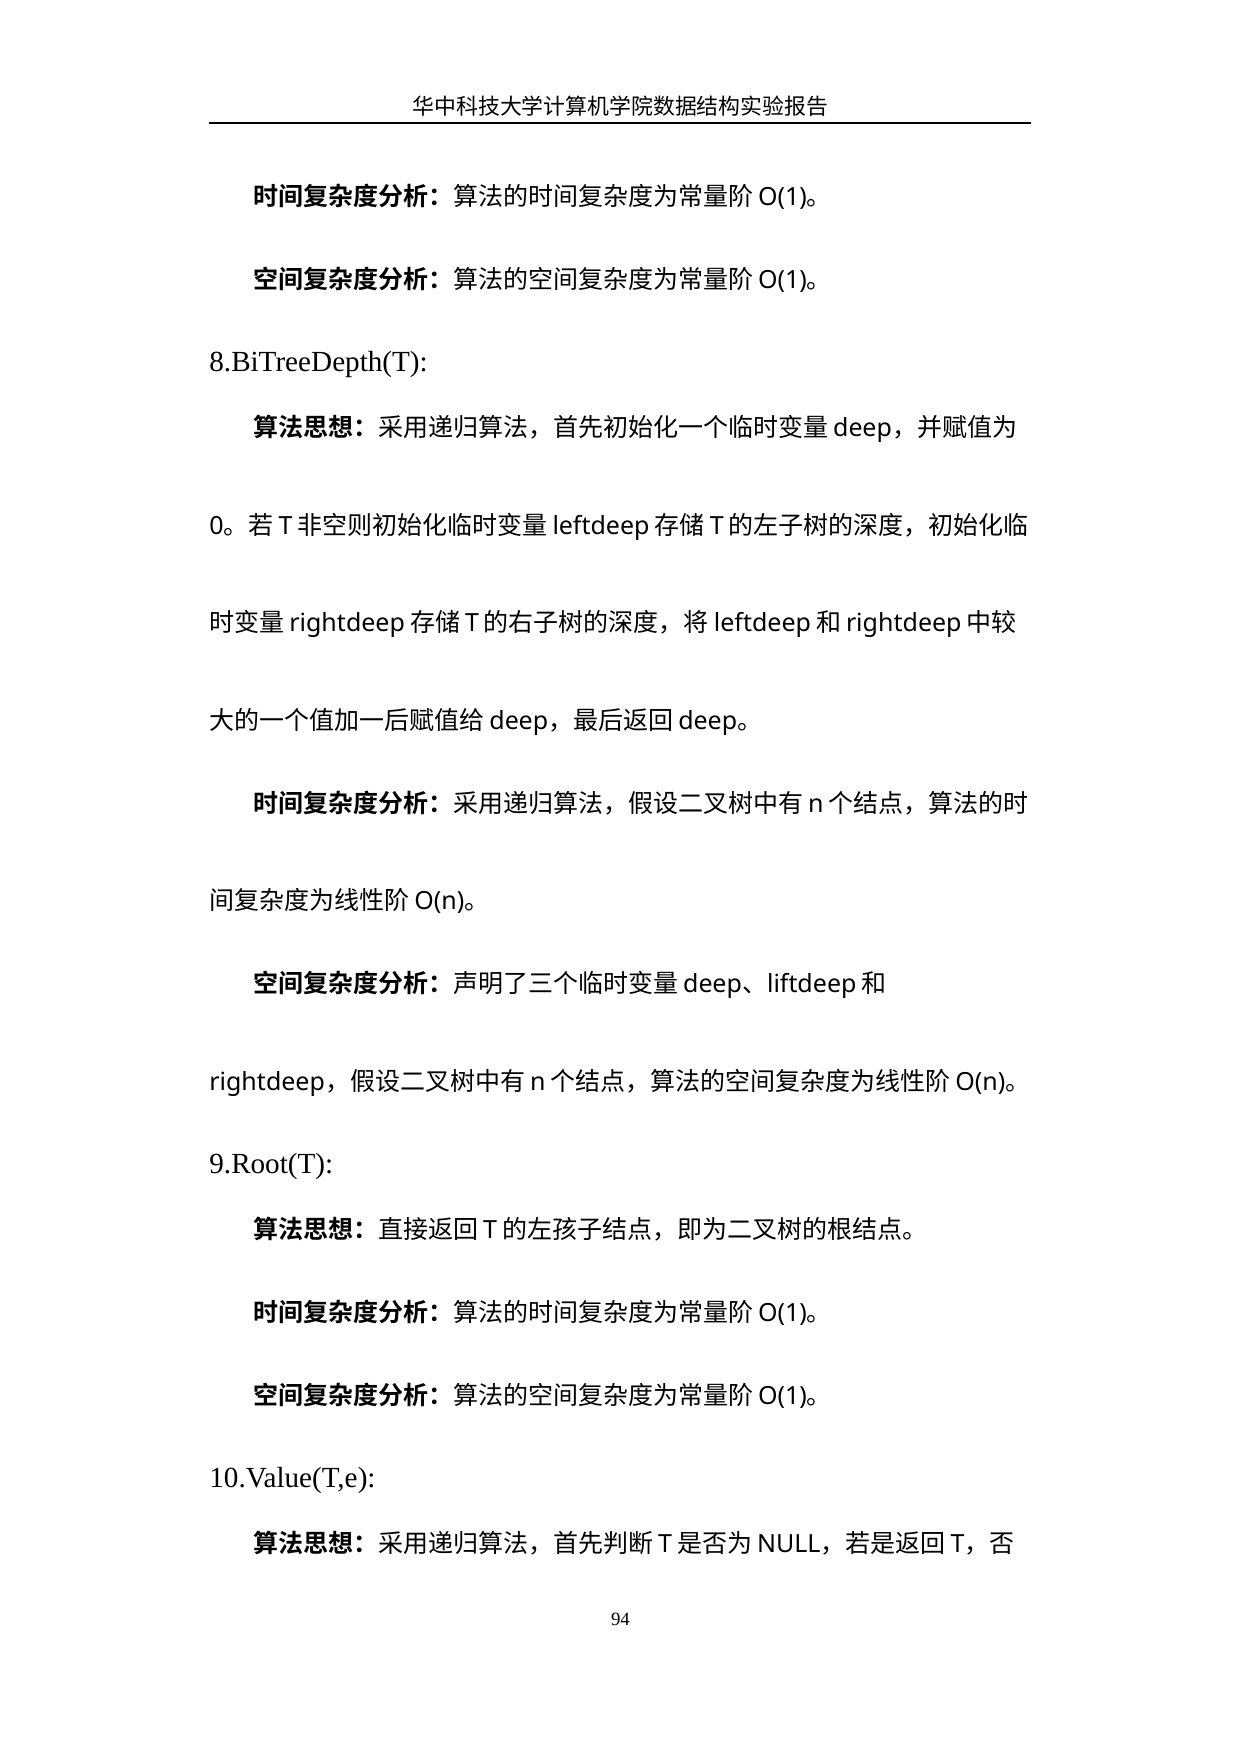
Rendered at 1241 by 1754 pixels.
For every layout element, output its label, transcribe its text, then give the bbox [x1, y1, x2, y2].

text 算法思想：采用递归算法，首先初始化一个临时变量deep，并赋值为0。若T非空则初始化临时变量leftdeep存储T的左子树的深度，初始化临时变量rightdeep存储T的右子树的深度，将leftdeep和rightdeep中较大的一个值加一后赋值给deep，最后返回deep。 [209, 393, 1031, 751]
text 时间复杂度分析：算法的时间复杂度为常量阶O(1)。 [209, 162, 1031, 227]
text 10.Value(T,e): [209, 1444, 1031, 1509]
text 时间复杂度分析：算法的时间复杂度为常量阶O(1)。 [209, 1278, 1031, 1343]
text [209, 1509, 1031, 1574]
text 9.Root(T): [209, 1130, 1031, 1195]
text 时间复杂度分析：采用递归算法，假设二叉树中有n个结点，算法的时间复杂度为线性阶O(n)。 [209, 769, 1031, 931]
text 算法思想：直接返回T的左孩子结点，即为二叉树的根结点。 [209, 1195, 1031, 1260]
text 空间复杂度分析：声明了三个临时变量deep、liftdeep和rightdeep，假设二叉树中有n个结点，算法的空间复杂度为线性阶O(n)。 [209, 949, 1031, 1112]
text 空间复杂度分析：算法的空间复杂度为常量阶O(1)。 [209, 1361, 1031, 1426]
text 空间复杂度分析：算法的空间复杂度为常量阶O(1)。 [209, 245, 1031, 310]
text 8.BiTreeDepth(T): [209, 328, 1031, 393]
